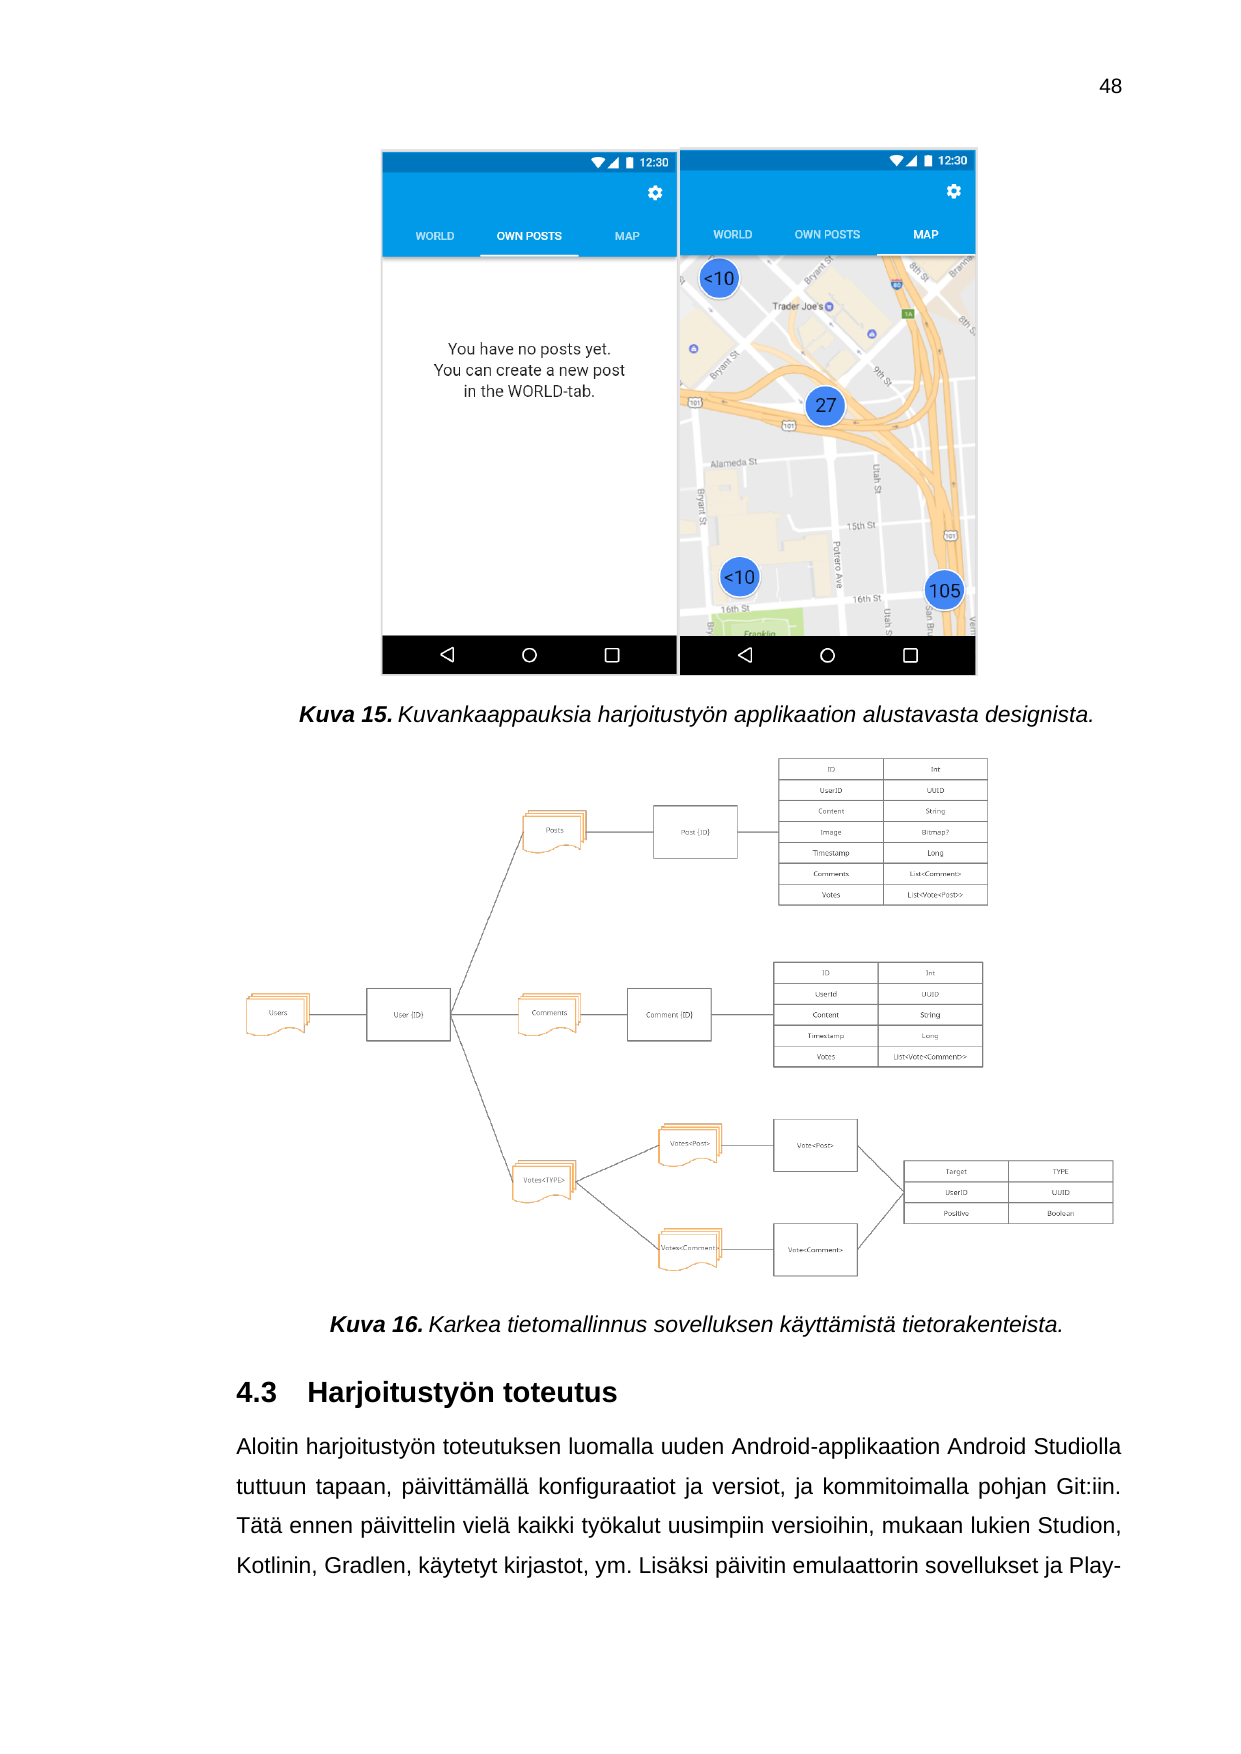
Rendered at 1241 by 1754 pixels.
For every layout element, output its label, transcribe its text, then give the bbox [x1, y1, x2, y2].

subtitle Harjoitustyön toteutus [236, 1375, 1122, 1408]
picture [380, 147, 978, 676]
picture [236, 748, 1123, 1286]
text Karkea tietomallinnus sovelluksen käyttämistä tietorakenteista. [273, 1311, 1122, 1337]
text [236, 1433, 1122, 1578]
text Kuvankaappauksia harjoitustyön applikaation alustavasta designista. [273, 701, 1122, 728]
